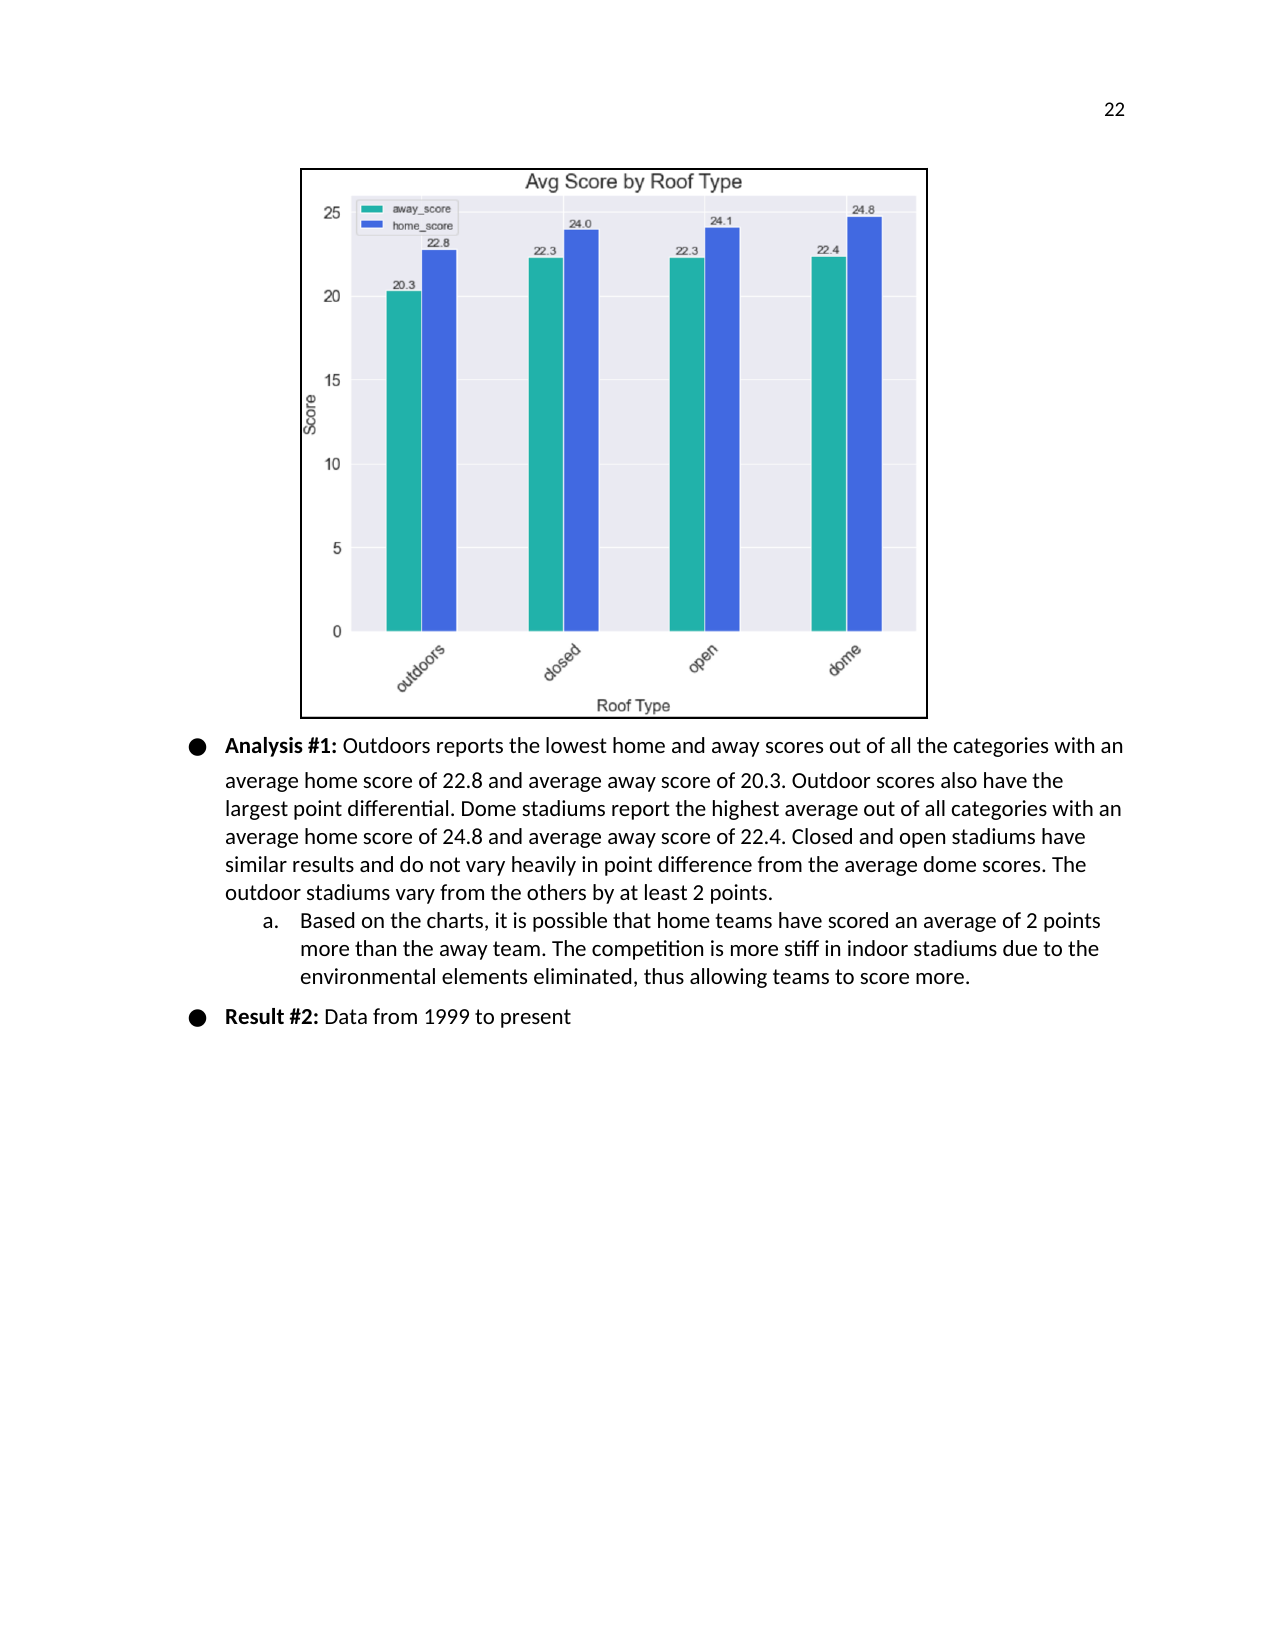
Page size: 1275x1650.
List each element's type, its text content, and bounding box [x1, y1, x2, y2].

list Analysis #1: Outdoors reports the lowest home and away scores out of all the categories with an average home score of 22.8 and average away score of 20.3. Outdoor scores also have the largest point differential. Dome stadiums report the highest average out of all categories with an average home score of 24.8 and average away score of 22.4. Closed and open stadiums have similar results and do not vary heavily in point difference from the average dome scores. The outdoor stadiums vary from the others by at least 2 points. [187, 719, 1125, 906]
list Result #2: Data from 1999 to present [187, 990, 1125, 1037]
picture [302, 170, 926, 717]
list Based on the charts, it is possible that home teams have scored an average of 2 points more than the away team. The competition is more stiff in indoor stadiums due to the environmental elements eliminated, thus allowing teams to score more. [262, 906, 1125, 990]
